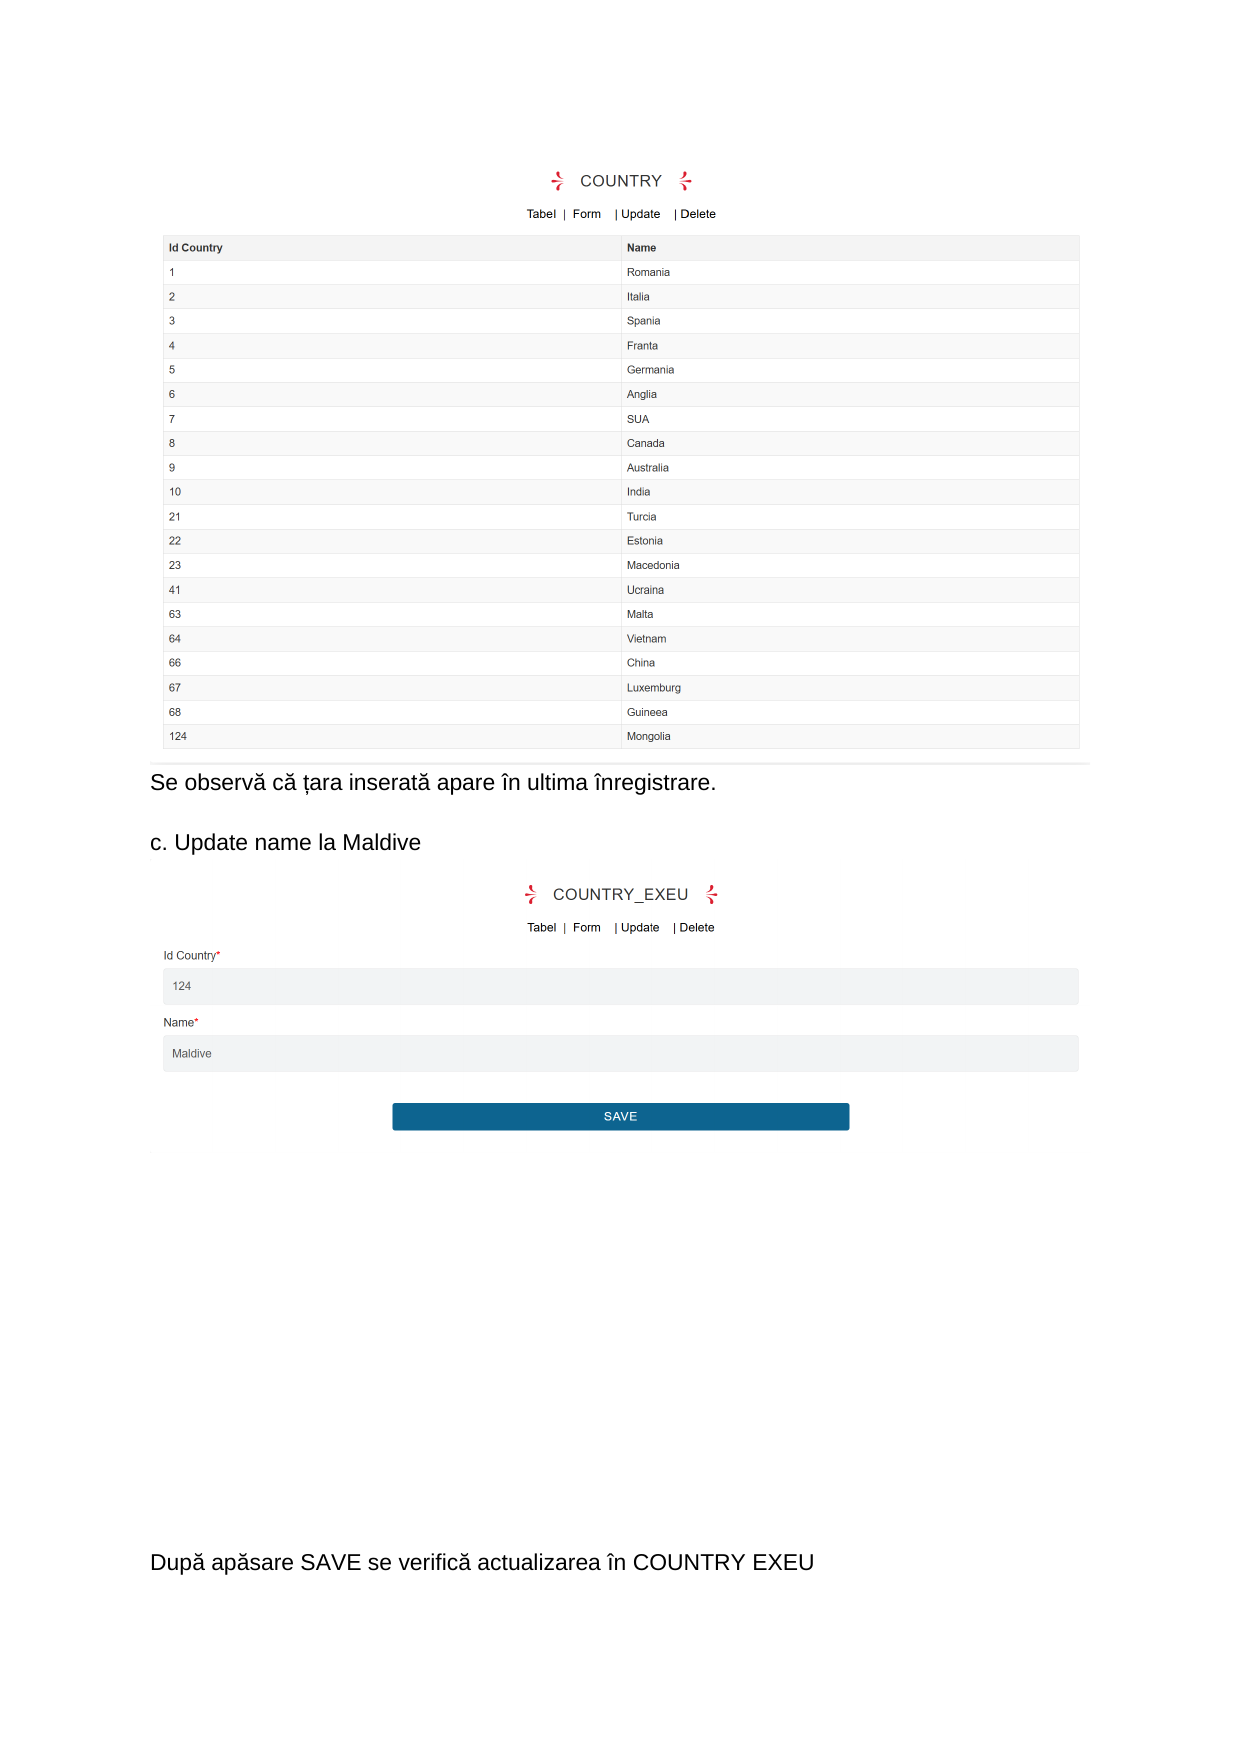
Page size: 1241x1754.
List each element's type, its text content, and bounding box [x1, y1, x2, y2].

text Se observă că țara inserată apare în ultima înregistrare. [150, 768, 1090, 795]
picture [150, 859, 1091, 1153]
text După apăsare SAVE se verifică actualizarea în COUNTRY EXEU [150, 1549, 1090, 1576]
text c. Update name la Maldive [150, 829, 1090, 855]
picture [150, 150, 1091, 765]
